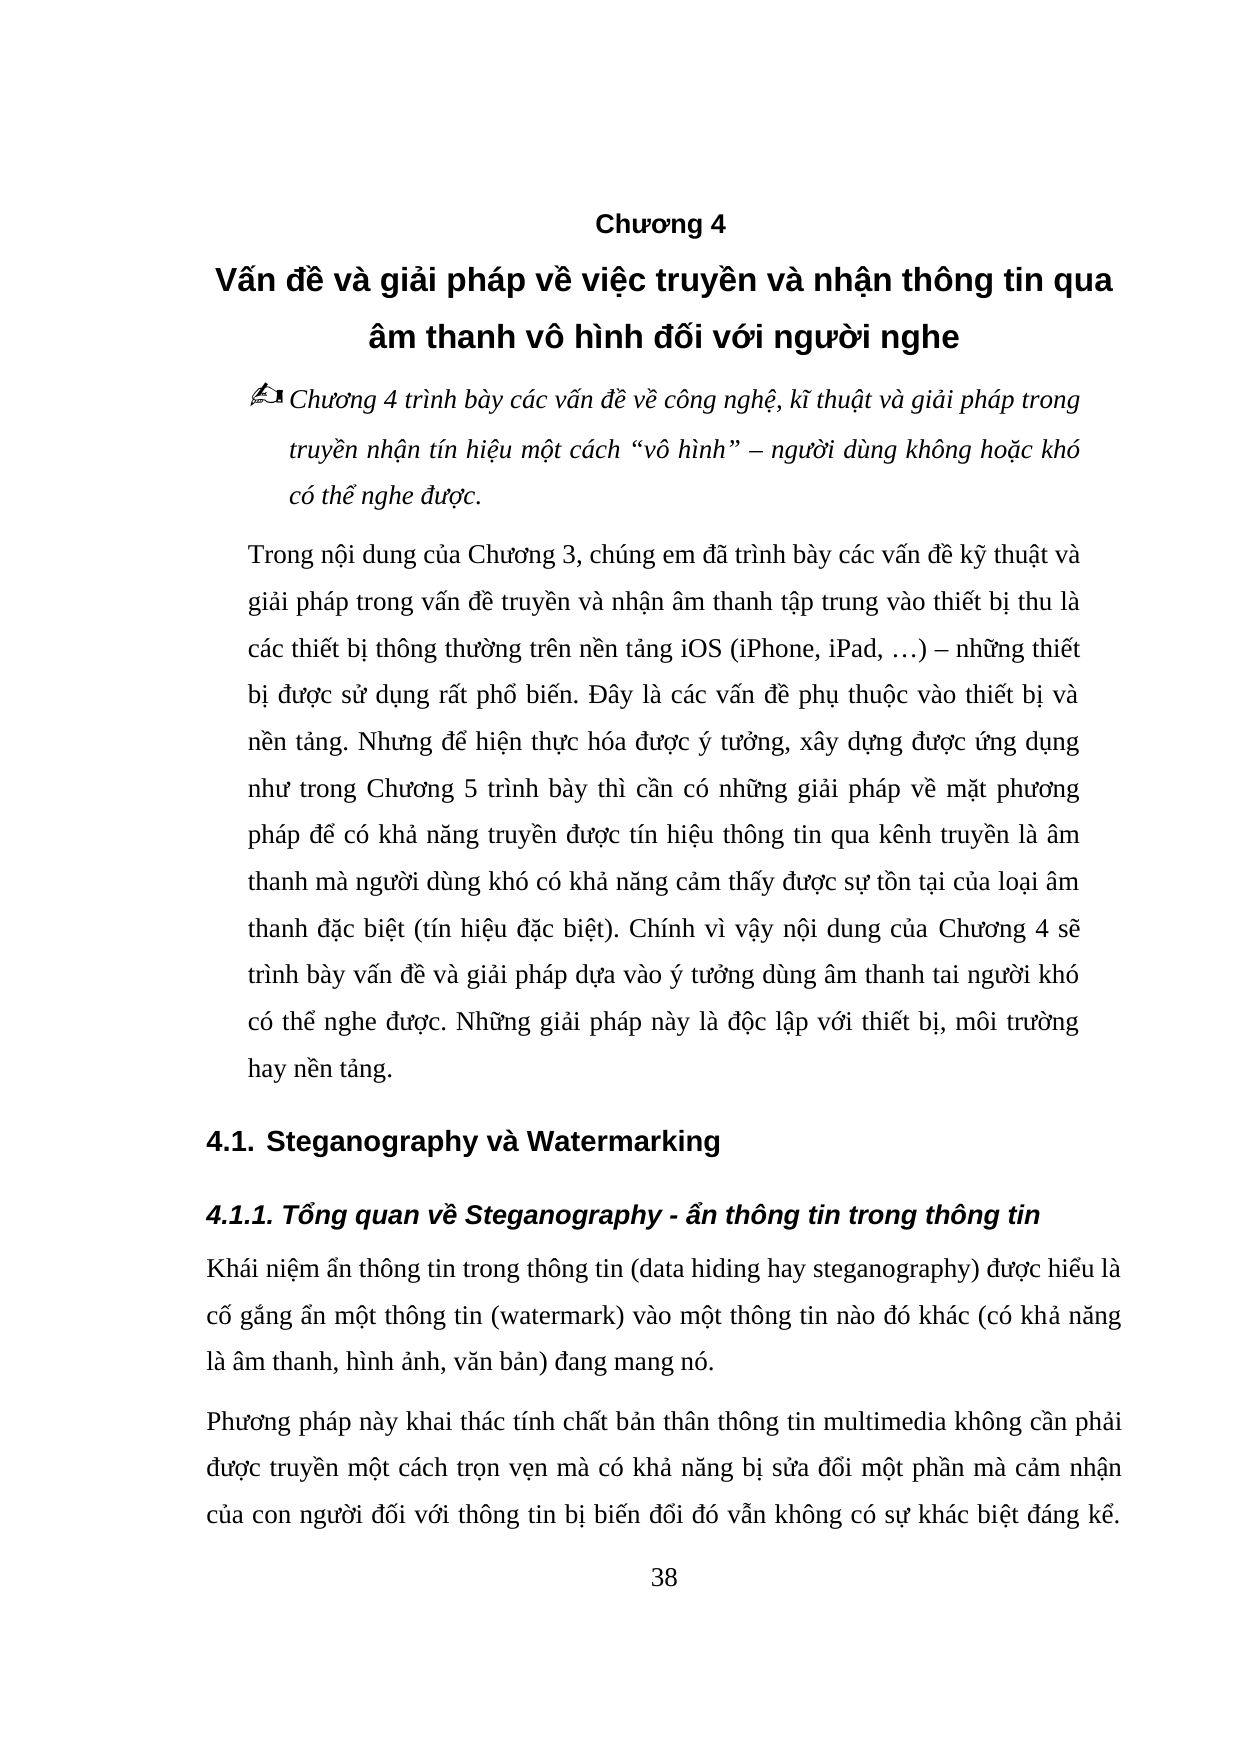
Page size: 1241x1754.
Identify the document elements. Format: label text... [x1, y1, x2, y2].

text Chương 4 trình bày các vấn đề về công nghệ, kĩ thuật và giải pháp trong truyền nhận tín hiệu một cách “vô hình” – người dùng không hoặc khó có thể nghe được. [248, 381, 1081, 511]
text Khái niệm ẩn thông tin trong thông tin (data hiding hay steganography) được hiểu là cố gắng ẩn một thông tin (watermark) vào một thông tin nào đó khác (có khả năng là âm thanh, hình ảnh, văn bản) đang mang nó. [206, 1252, 1122, 1377]
subtitle Vấn đề và giải pháp về việc truyền và nhận thông tin qua âm thanh vô hình đối với người nghe [206, 202, 1122, 356]
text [206, 1404, 1122, 1529]
subtitle Tổng quan về Steganography - ẩn thông tin trong thông tin [206, 1199, 1122, 1230]
subtitle Steganography và Watermarking [206, 1124, 1122, 1157]
list Trong nội dung của Chương 3, chúng em đã trình bày các vấn đề kỹ thuật và giải pháp trong vấn đề truyền và nhận âm thanh tập trung vào thiết bị thu là các thiết bị thông thường trên nền tảng iOS (iPhone, iPad, …) – những thiết bị được sử dụng rất phổ biến. Đây là các vấn đề phụ thuộc vào thiết bị và nền tảng. Nhưng để hiện thực hóa được ý tưởng, xây dựng được ứng dụng như trong Chương 5 trình bày thì cần có những giải pháp về mặt phương pháp để có khả năng truyền được tín hiệu thông tin qua kênh truyền là âm thanh mà người dùng khó có khả năng cảm thấy được sự tồn tại của loại âm thanh đặc biệt (tín hiệu đặc biệt). Chính vì vậy nội dung của Chương 4 sẽ trình bày vấn đề và giải pháp dựa vào ý tưởng dùng âm thanh tai người khó có thể nghe được. Những giải pháp này là độc lập với thiết bị, môi trường hay nền tảng. [248, 539, 1081, 1083]
